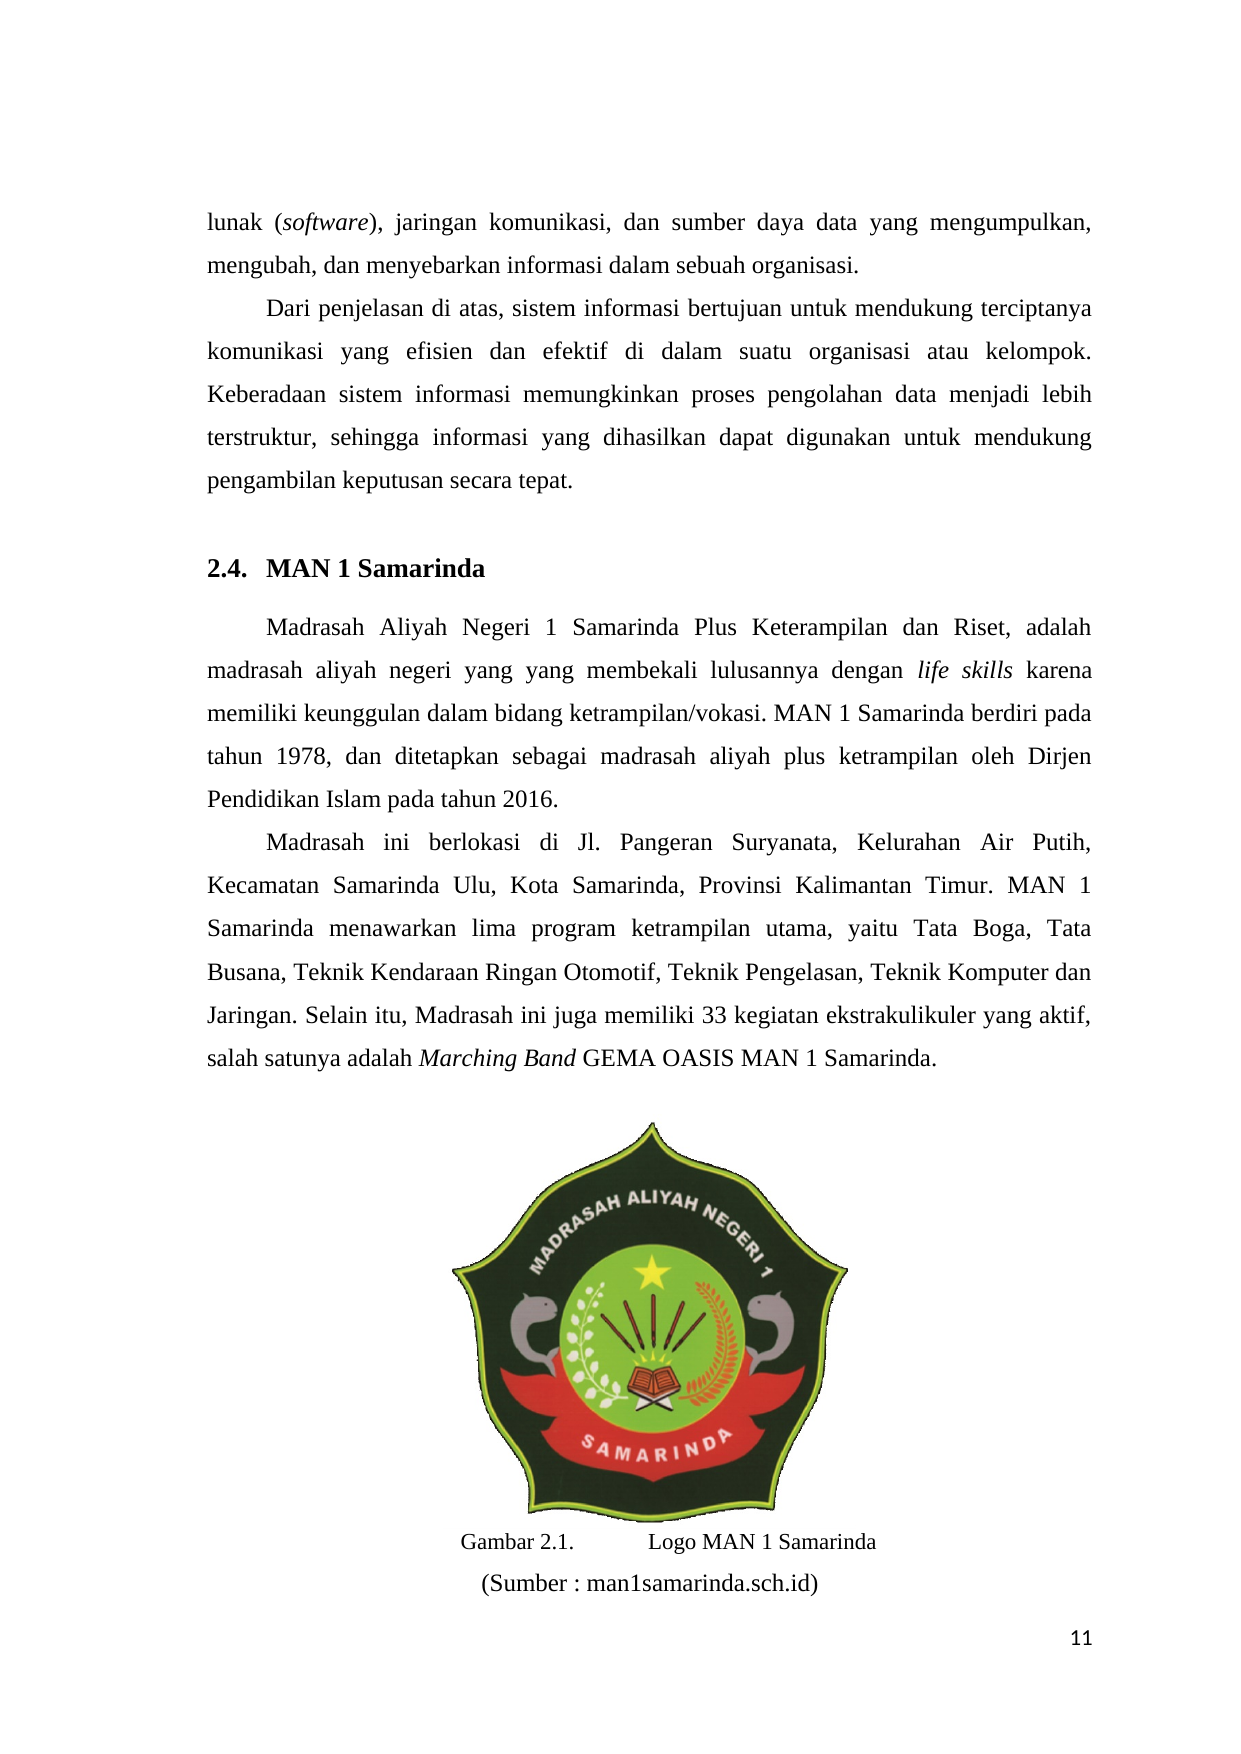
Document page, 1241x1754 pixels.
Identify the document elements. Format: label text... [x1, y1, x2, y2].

text Dari penjelasan di atas, sistem informasi bertujuan untuk mendukung terciptanya komunikasi yang efisien dan efektif di dalam suatu organisasi atau kelompok. Keberadaan sistem informasi memungkinkan proses pengolahan data menjadi lebih terstruktur, sehingga informasi yang dihasilkan dapat digunakan untuk mendukung pengambilan keputusan secara tepat. [207, 293, 1092, 494]
text (Sumber : man1samarinda.sch.id) [207, 1568, 1092, 1596]
text Madrasah ini berlokasi di Jl. Pangeran Suryanata, Kelurahan Air Putih, Kecamatan Samarinda Ulu, Kota Samarinda, Provinsi Kalimantan Timur. MAN 1 Samarinda menawarkan lima program ketrampilan utama, yaitu Tata Boga, Tata Busana, Teknik Kendaraan Ringan Otomotif, Teknik Pengelasan, Teknik Komputer dan Jaringan. Selain itu, Madrasah ini juga memiliki 33 kegiatan ekstrakulikuler yang aktif, salah satunya adalah Marching Band GEMA OASIS MAN 1 Samarinda. [207, 827, 1092, 1072]
text Logo MAN 1 Samarinda [244, 1528, 1092, 1554]
picture [442, 1114, 857, 1529]
text Madrasah Aliyah Negeri 1 Samarinda Plus Keterampilan dan Riset, adalah madrasah aliyah negeri yang yang membekali lulusannya dengan life skills karena memiliki keunggulan dalam bidang ketrampilan/vokasi. MAN 1 Samarinda berdiri pada tahun 1978, dan ditetapkan sebagai madrasah aliyah plus ketrampilan oleh Dirjen Pendidikan Islam pada tahun 2016. [207, 612, 1092, 813]
subtitle MAN 1 Samarinda [207, 552, 1092, 583]
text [207, 207, 1092, 279]
